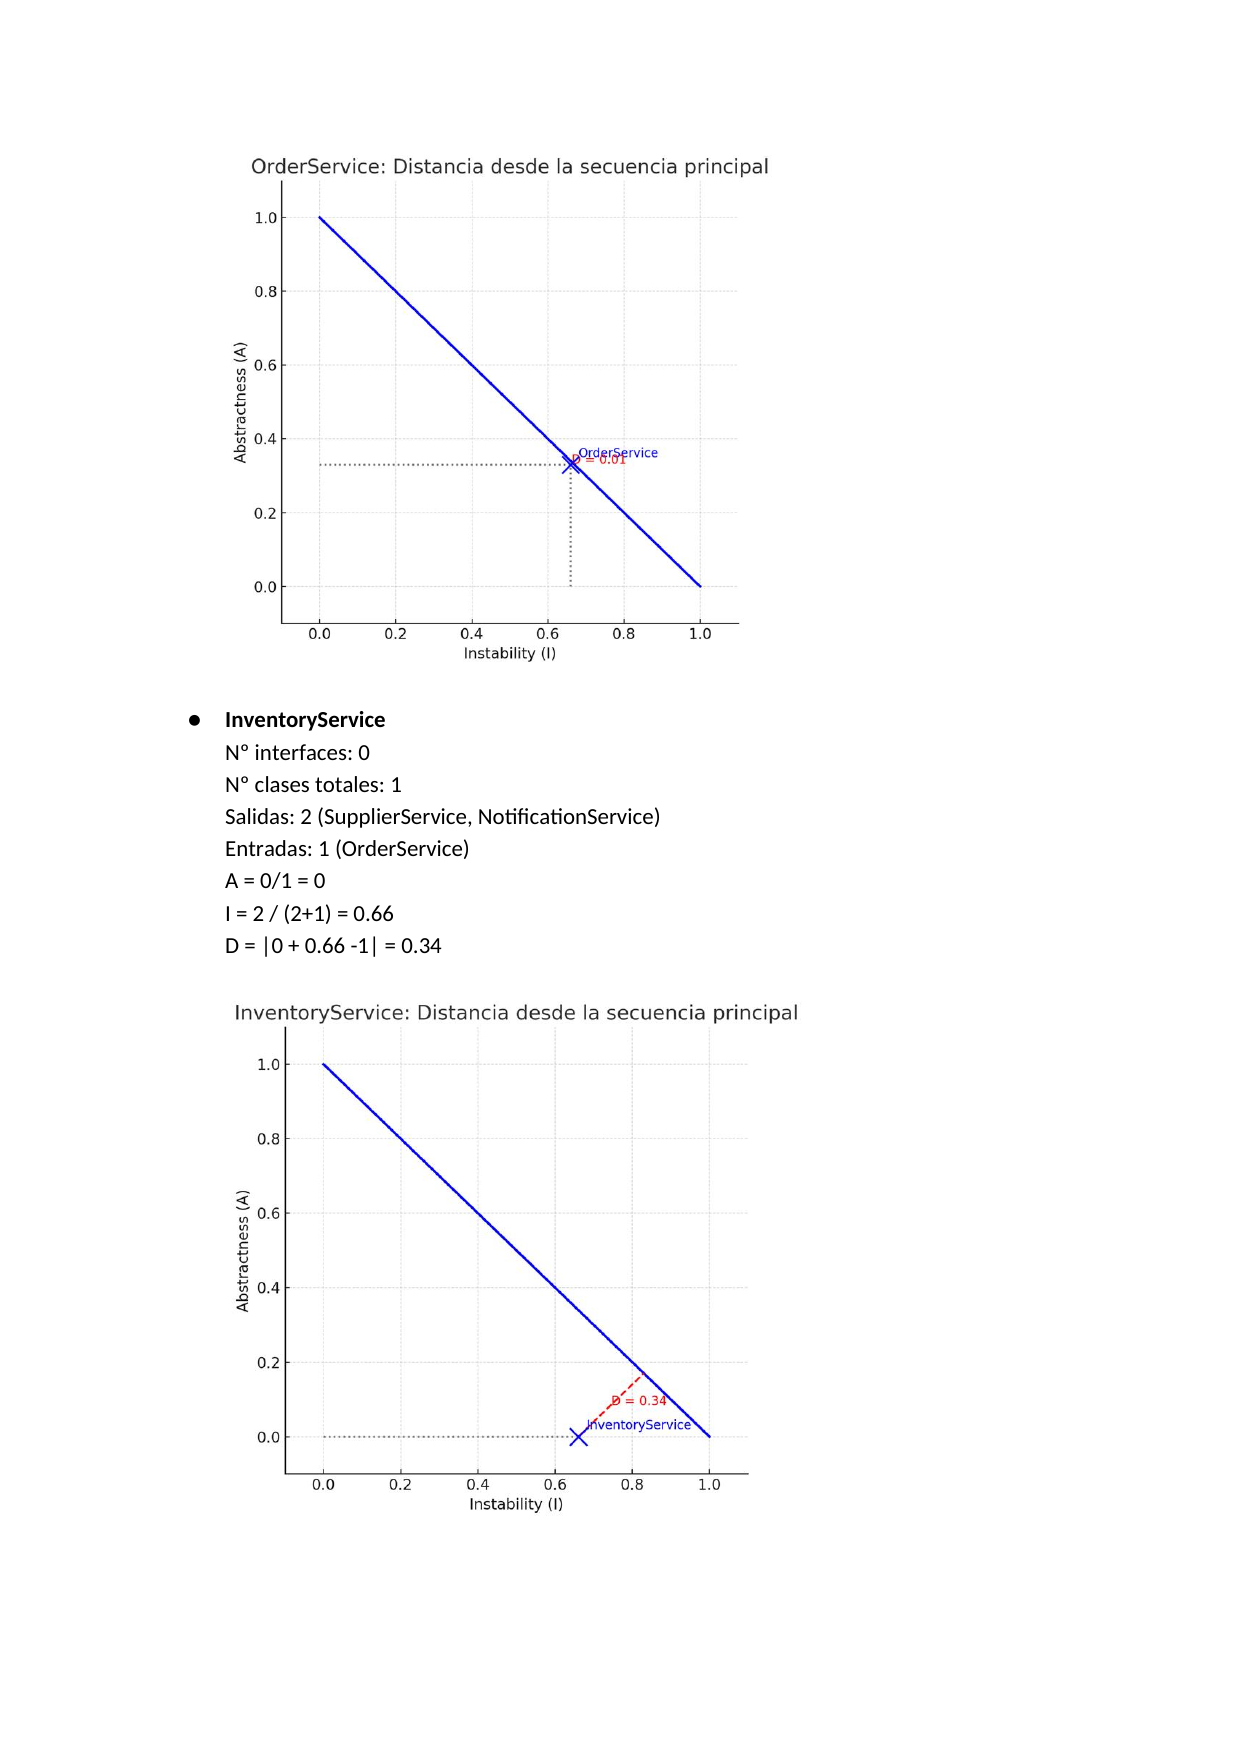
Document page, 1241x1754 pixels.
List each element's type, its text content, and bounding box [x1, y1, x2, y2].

text D = |0 + 0.66 -1| = 0.34 [225, 931, 1090, 959]
text A = 0/1 = 0 [225, 866, 1090, 894]
picture [225, 995, 807, 1521]
text Nº clases totales: 1 [225, 770, 1090, 798]
text Salidas: 2 (SupplierService, NotificationService) [225, 802, 1090, 830]
picture [225, 150, 777, 670]
text I = 2 / (2+1) = 0.66 [225, 899, 1090, 927]
text Entradas: 1 (OrderService) [225, 834, 1090, 862]
list InventoryService [187, 706, 1090, 733]
text Nº interfaces: 0 [225, 738, 1090, 766]
